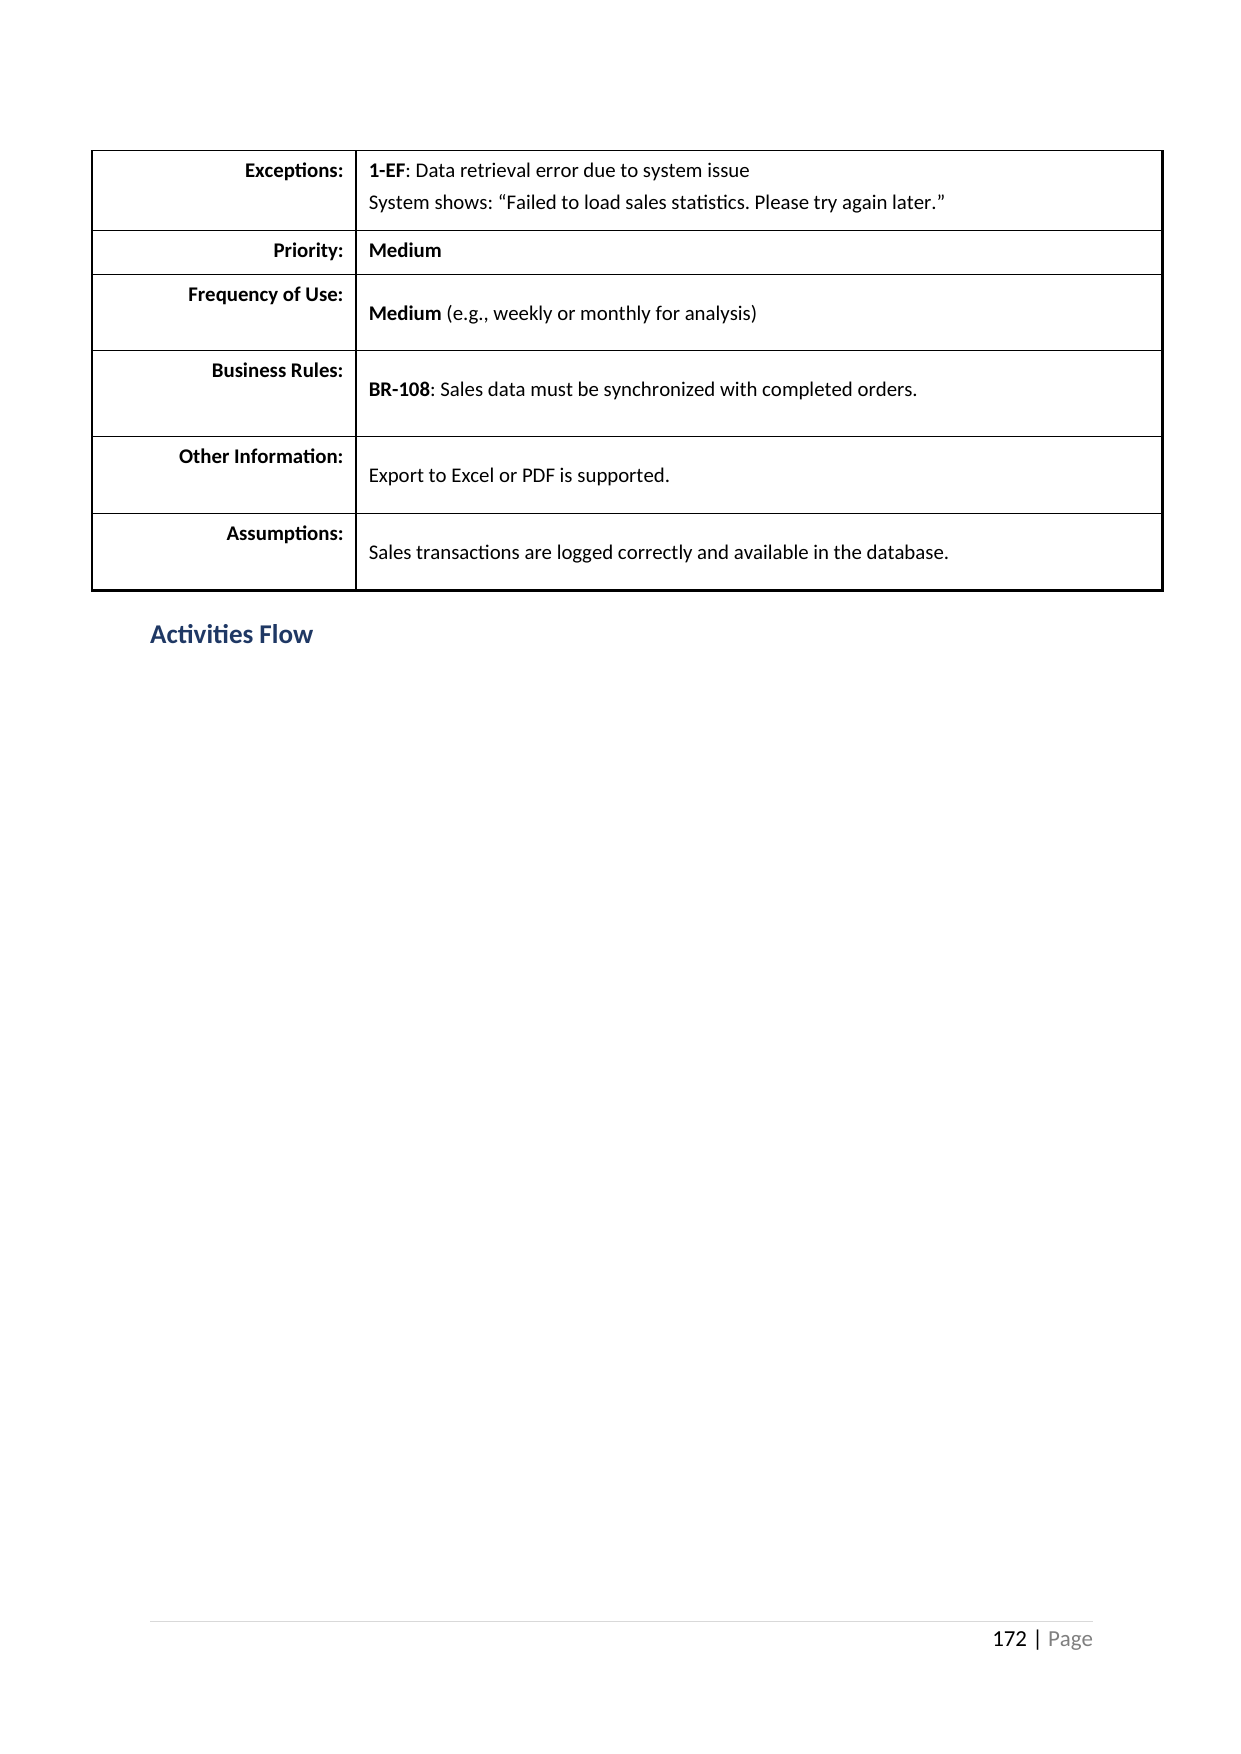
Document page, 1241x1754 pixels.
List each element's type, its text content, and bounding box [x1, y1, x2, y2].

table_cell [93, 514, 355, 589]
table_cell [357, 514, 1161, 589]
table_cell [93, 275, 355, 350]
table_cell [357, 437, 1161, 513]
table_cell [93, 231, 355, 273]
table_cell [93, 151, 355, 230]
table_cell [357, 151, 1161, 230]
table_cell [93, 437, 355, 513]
text Activities Flow [150, 617, 1093, 650]
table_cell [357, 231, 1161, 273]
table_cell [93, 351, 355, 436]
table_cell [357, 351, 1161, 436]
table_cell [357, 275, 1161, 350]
